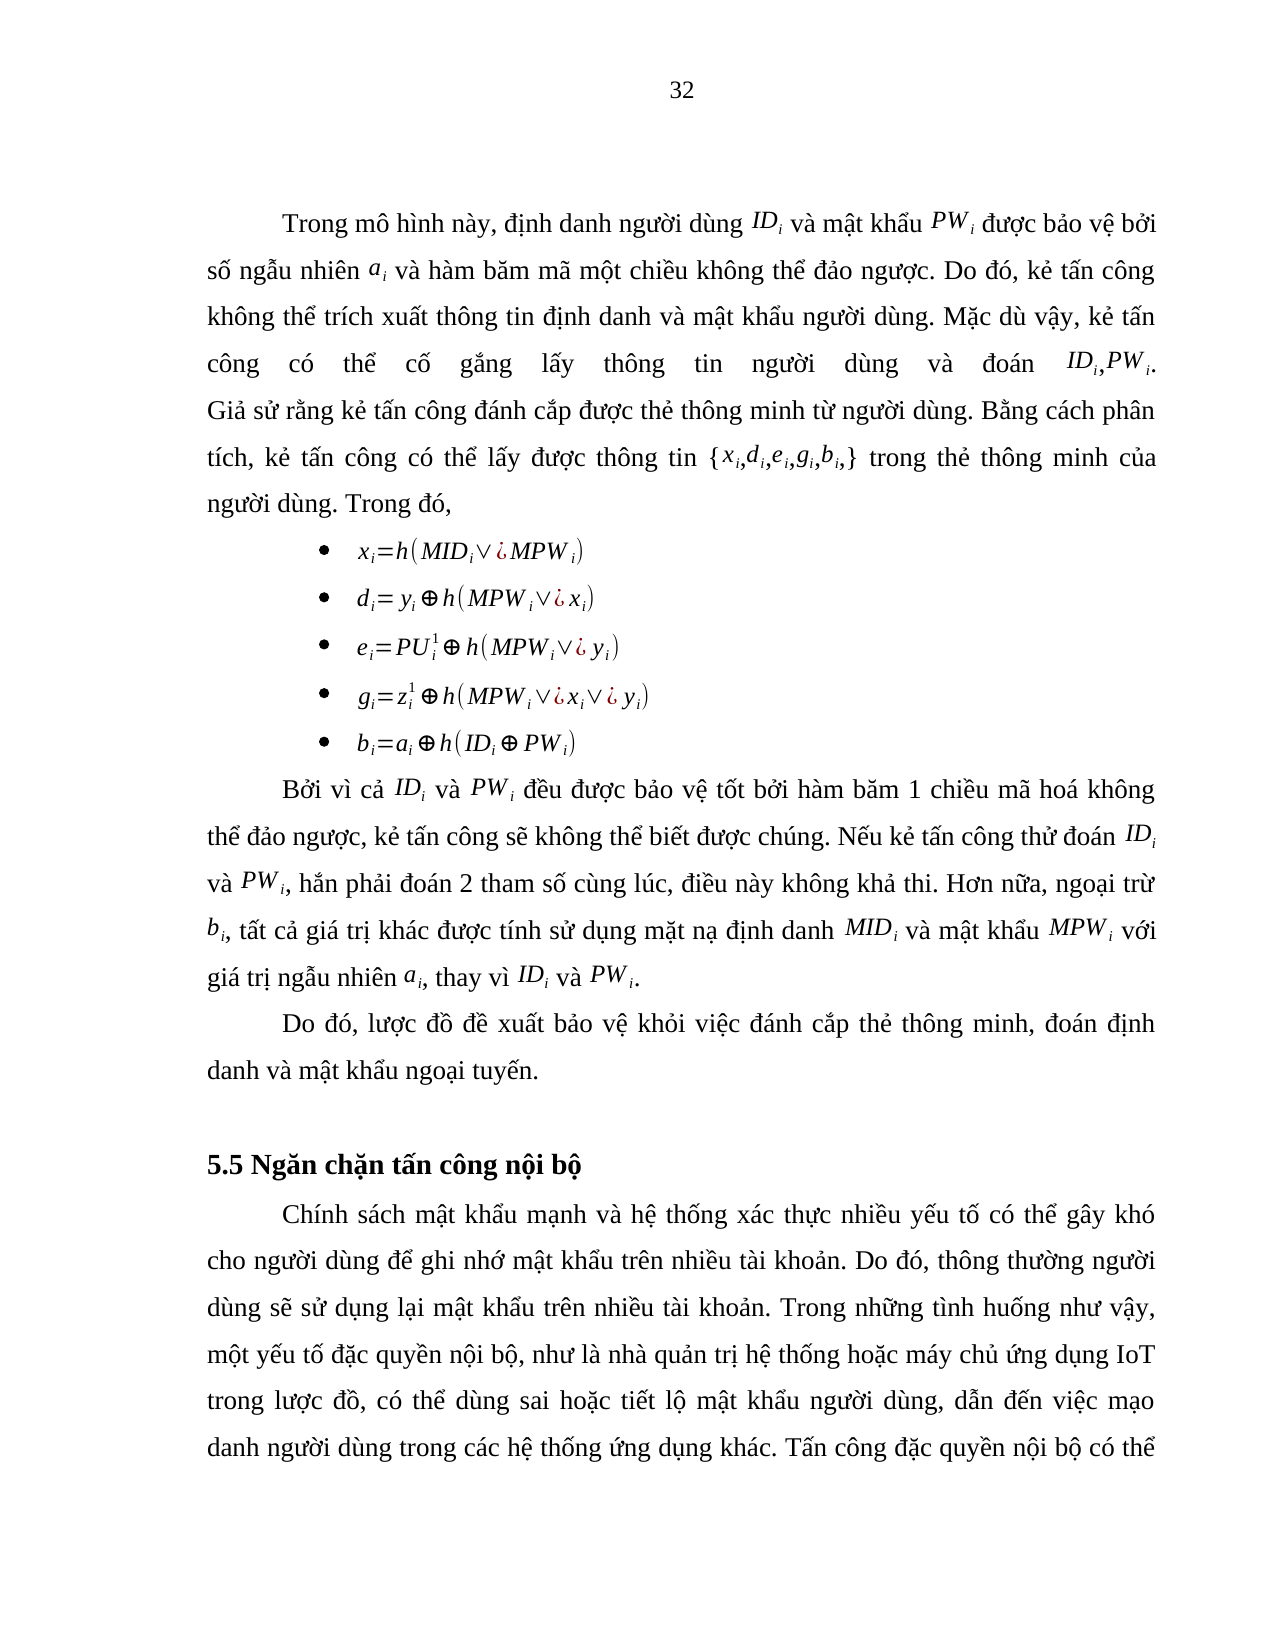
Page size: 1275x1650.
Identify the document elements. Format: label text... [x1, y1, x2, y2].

text Do đó, lược đồ đề xuất bảo vệ khỏi việc đánh cắp thẻ thông minh, đoán định danh và mật khẩu ngoại tuyến. [207, 1007, 1157, 1085]
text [207, 1198, 1157, 1462]
text Bởi vì cả và đều được bảo vệ tốt bởi hàm băm 1 chiều mã hoá không thể đảo ngược, kẻ tấn công sẽ không thể biết được chúng. Nếu kẻ tấn công thử đoán và , hắn phải đoán 2 tham số cùng lúc, điều này không khả thi. Hơn nữa, ngoại trừ , tất cả giá trị khác được tính sử dụng mặt nạ định danh và mật khẩu với giá trị ngẫu nhiên , thay vì và . [207, 773, 1157, 992]
text 5.5 Ngăn chặn tấn công nội bộ [207, 1147, 1157, 1181]
text Trong mô hình này, định danh người dùng và mật khẩu được bảo vệ bởi số ngẫu nhiên và hàm băm mã một chiều không thể đảo ngược. Do đó, kẻ tấn công không thể trích xuất thông tin định danh và mật khẩu người dùng. Mặc dù vậy, kẻ tấn công có thể cố gắng lấy thông tin người dùng và đoán ,. Giả sử rằng kẻ tấn công đánh cắp được thẻ thông minh từ người dùng. Bằng cách phân tích, kẻ tấn công có thể lấy được thông tin {,,,,,} trong thẻ thông minh của người dùng. Trong đó, [207, 207, 1157, 519]
